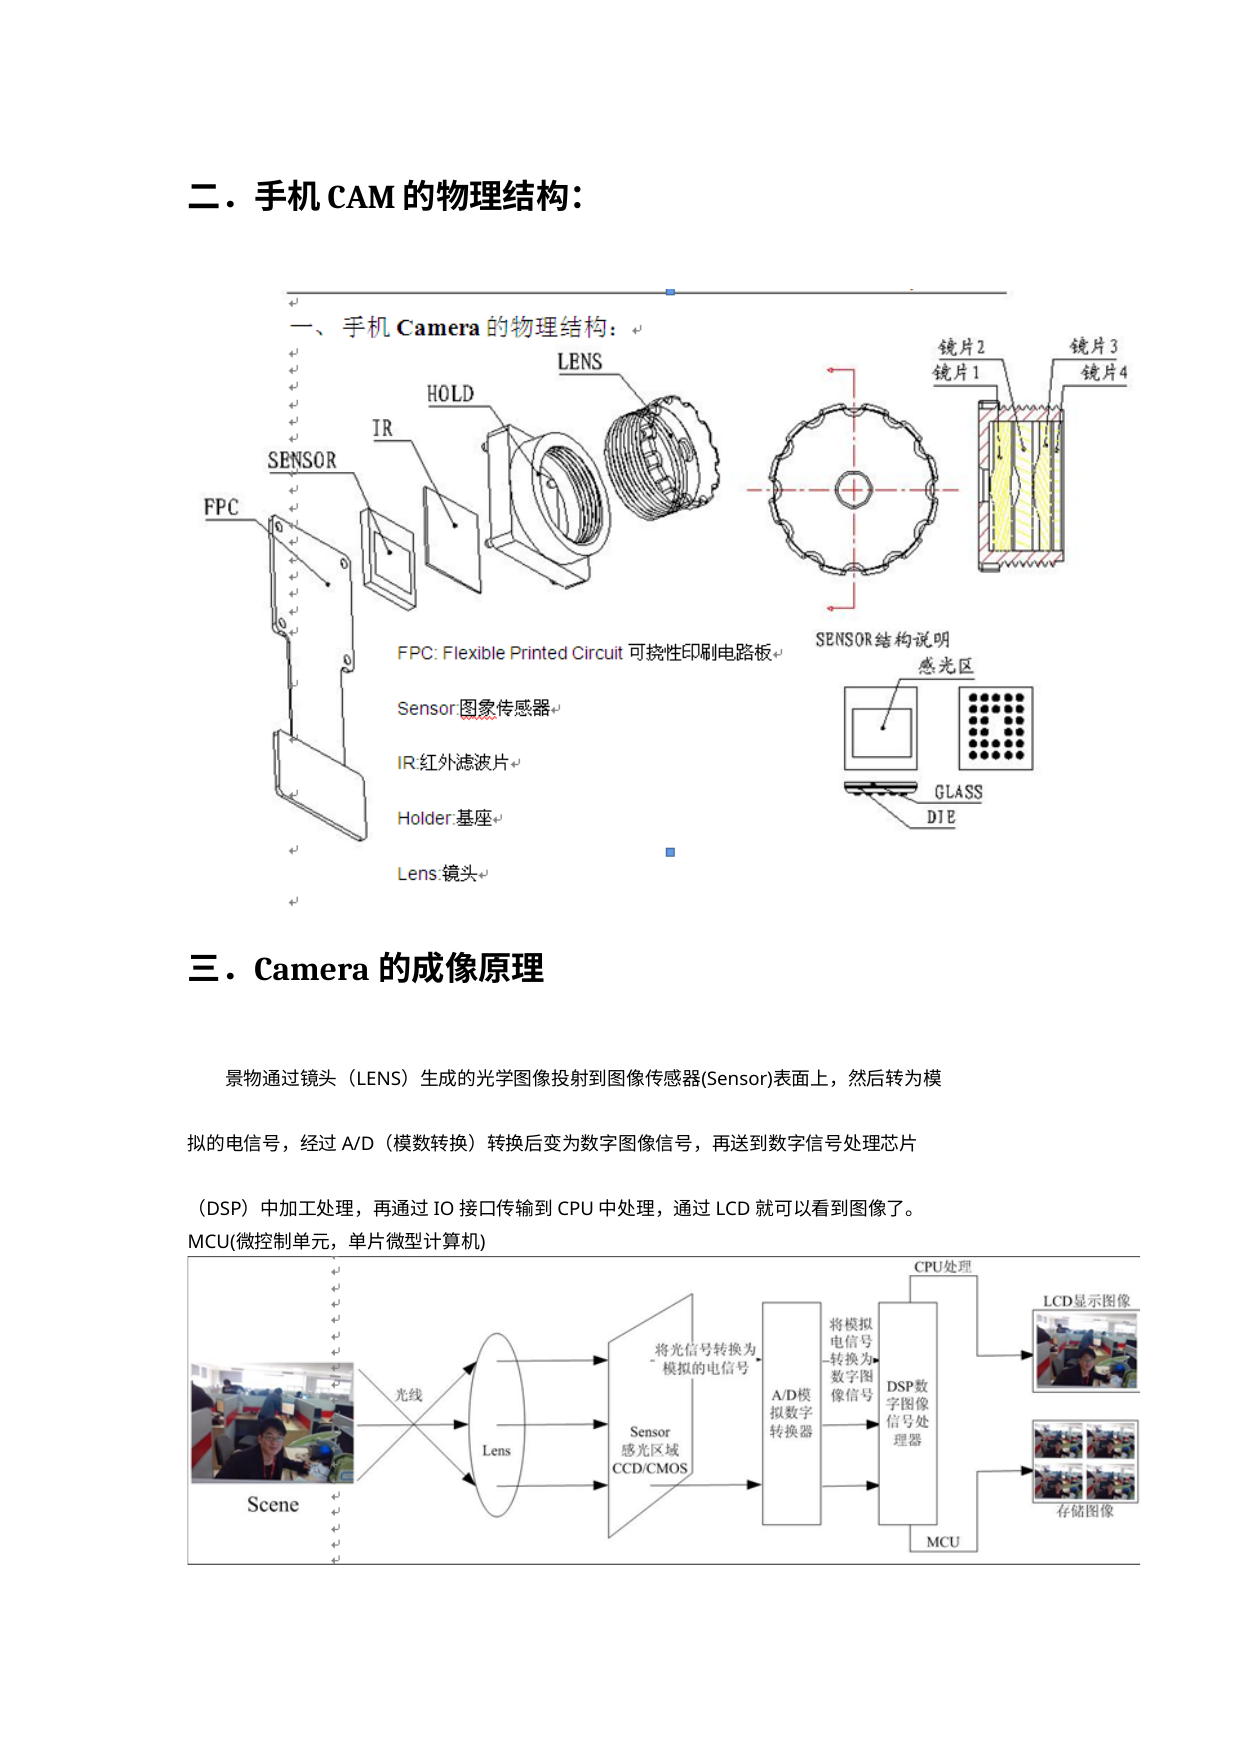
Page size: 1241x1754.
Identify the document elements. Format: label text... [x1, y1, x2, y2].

text 景物通过镜头（LENS）生成的光学图像投射到图像传感器(Sensor)表面上，然后转为模 [187, 1061, 1053, 1094]
picture [187, 289, 1154, 906]
subtitle 二．手机CAM的物理结构： [187, 162, 1053, 227]
text 拟的电信号，经过 A/D（模数转换）转换后变为数字图像信号，再送到数字信号处理芯片 [187, 1126, 1053, 1159]
subtitle 三．Camera 的成像原理 [187, 934, 1053, 999]
picture [187, 1256, 1141, 1565]
text MCU(微控制单元，单片微型计算机) [187, 1224, 1053, 1256]
text （DSP）中加工处理，再通过 IO 接口传输到 CPU 中处理，通过 LCD 就可以看到图像了。 [187, 1191, 1053, 1224]
